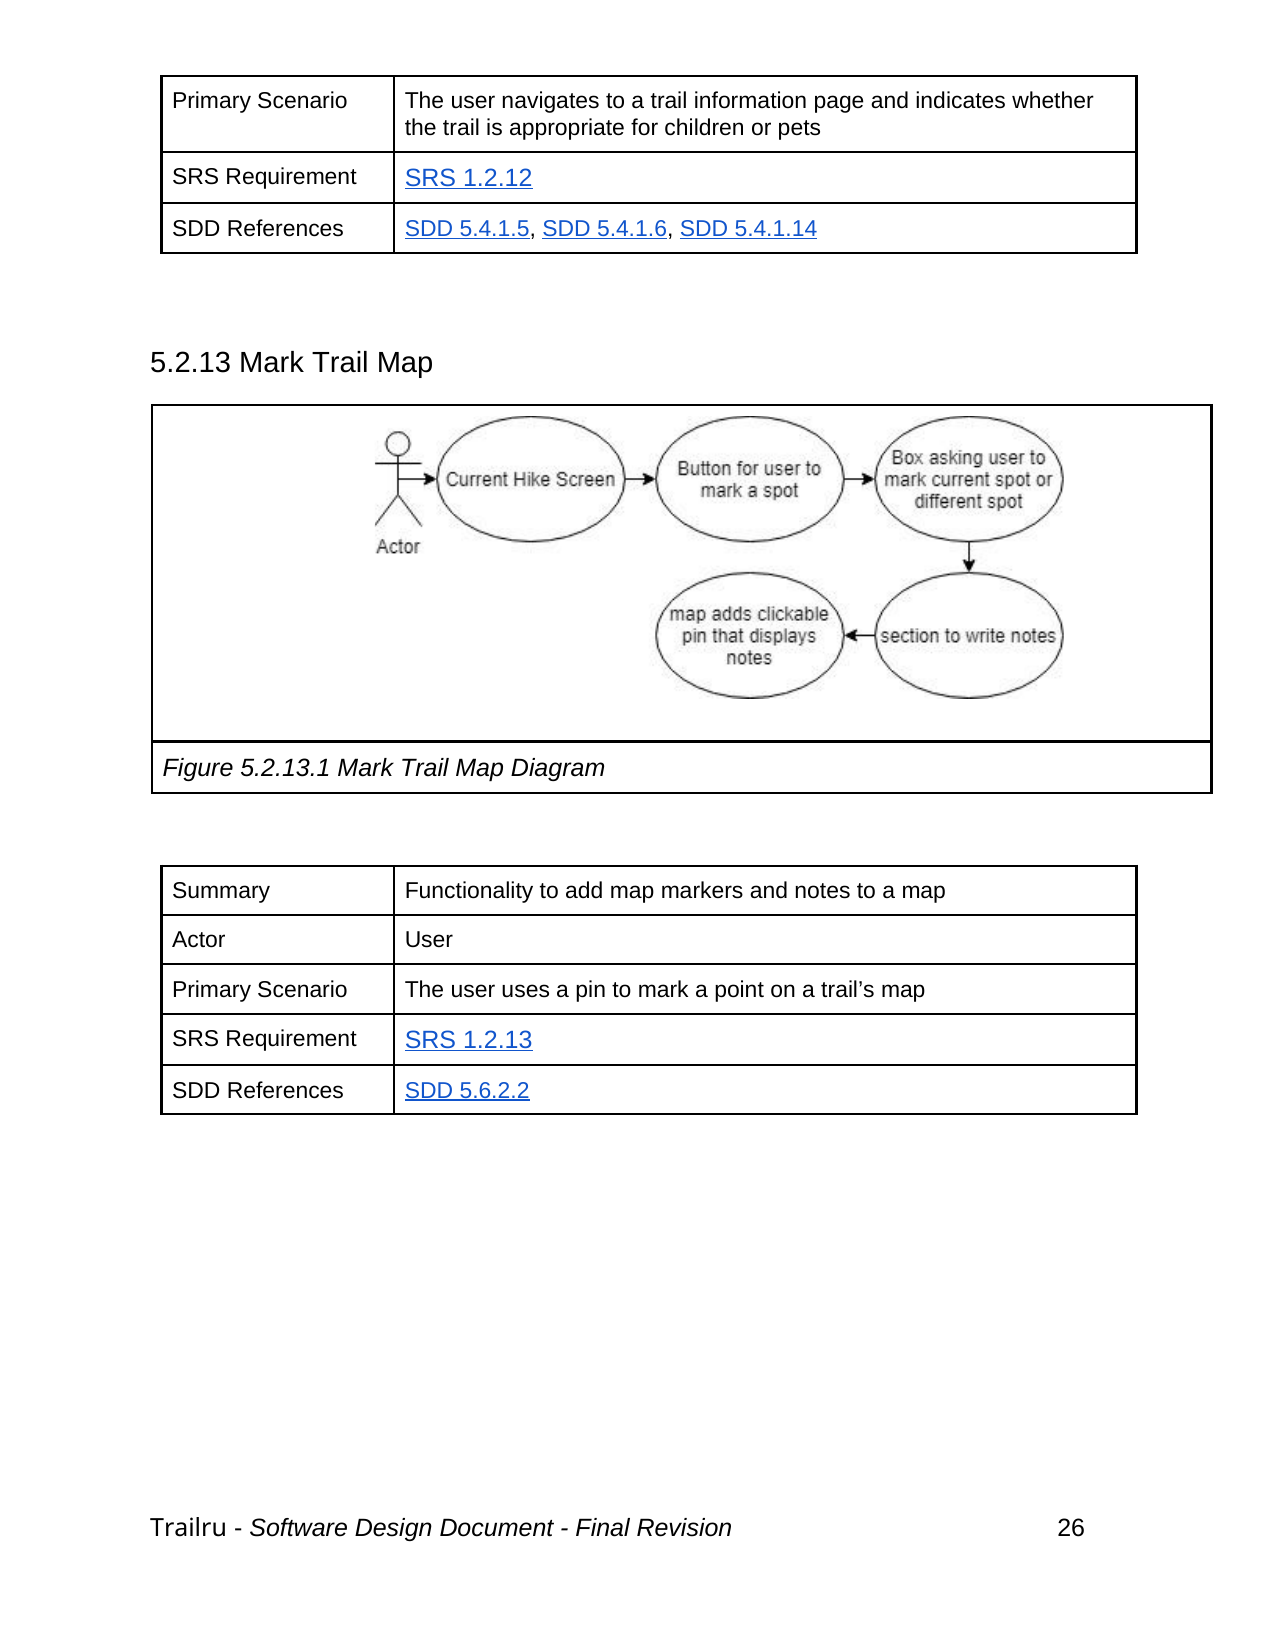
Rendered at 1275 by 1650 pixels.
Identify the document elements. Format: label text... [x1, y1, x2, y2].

table_cell SDD 5.6.2.2 [395, 1066, 1135, 1113]
table_cell The user uses a pin to mark a point on a trail’s map [395, 965, 1135, 1012]
table_header Summary [163, 867, 393, 914]
table_cell SDD References [163, 1066, 393, 1113]
table_cell SDD References [163, 204, 393, 252]
table_cell SDD 5.4.1.5, SDD 5.4.1.6, SDD 5.4.1.14 [395, 204, 1135, 252]
subtitle 5.2.13 Mark Trail Map [150, 345, 1200, 378]
table_cell SRS 1.2.12 [395, 153, 1135, 202]
table_header Functionality to add map markers and notes to a map [395, 867, 1135, 914]
table_cell Primary Scenario [163, 77, 393, 151]
table_cell Actor [163, 916, 393, 963]
table_header [153, 406, 1210, 740]
table_cell Figure 5.2.13.1 Mark Trail Map Diagram [153, 743, 1210, 792]
table_cell Primary Scenario [163, 965, 393, 1012]
table_cell SRS 1.2.13 [395, 1015, 1135, 1064]
table_cell User [395, 916, 1135, 963]
table_cell SRS Requirement [163, 153, 393, 202]
table_cell SRS Requirement [163, 1015, 393, 1064]
picture [374, 416, 1064, 699]
table_cell The user navigates to a trail information page and indicates whether the trail is appropriate for children or pets [395, 77, 1135, 151]
